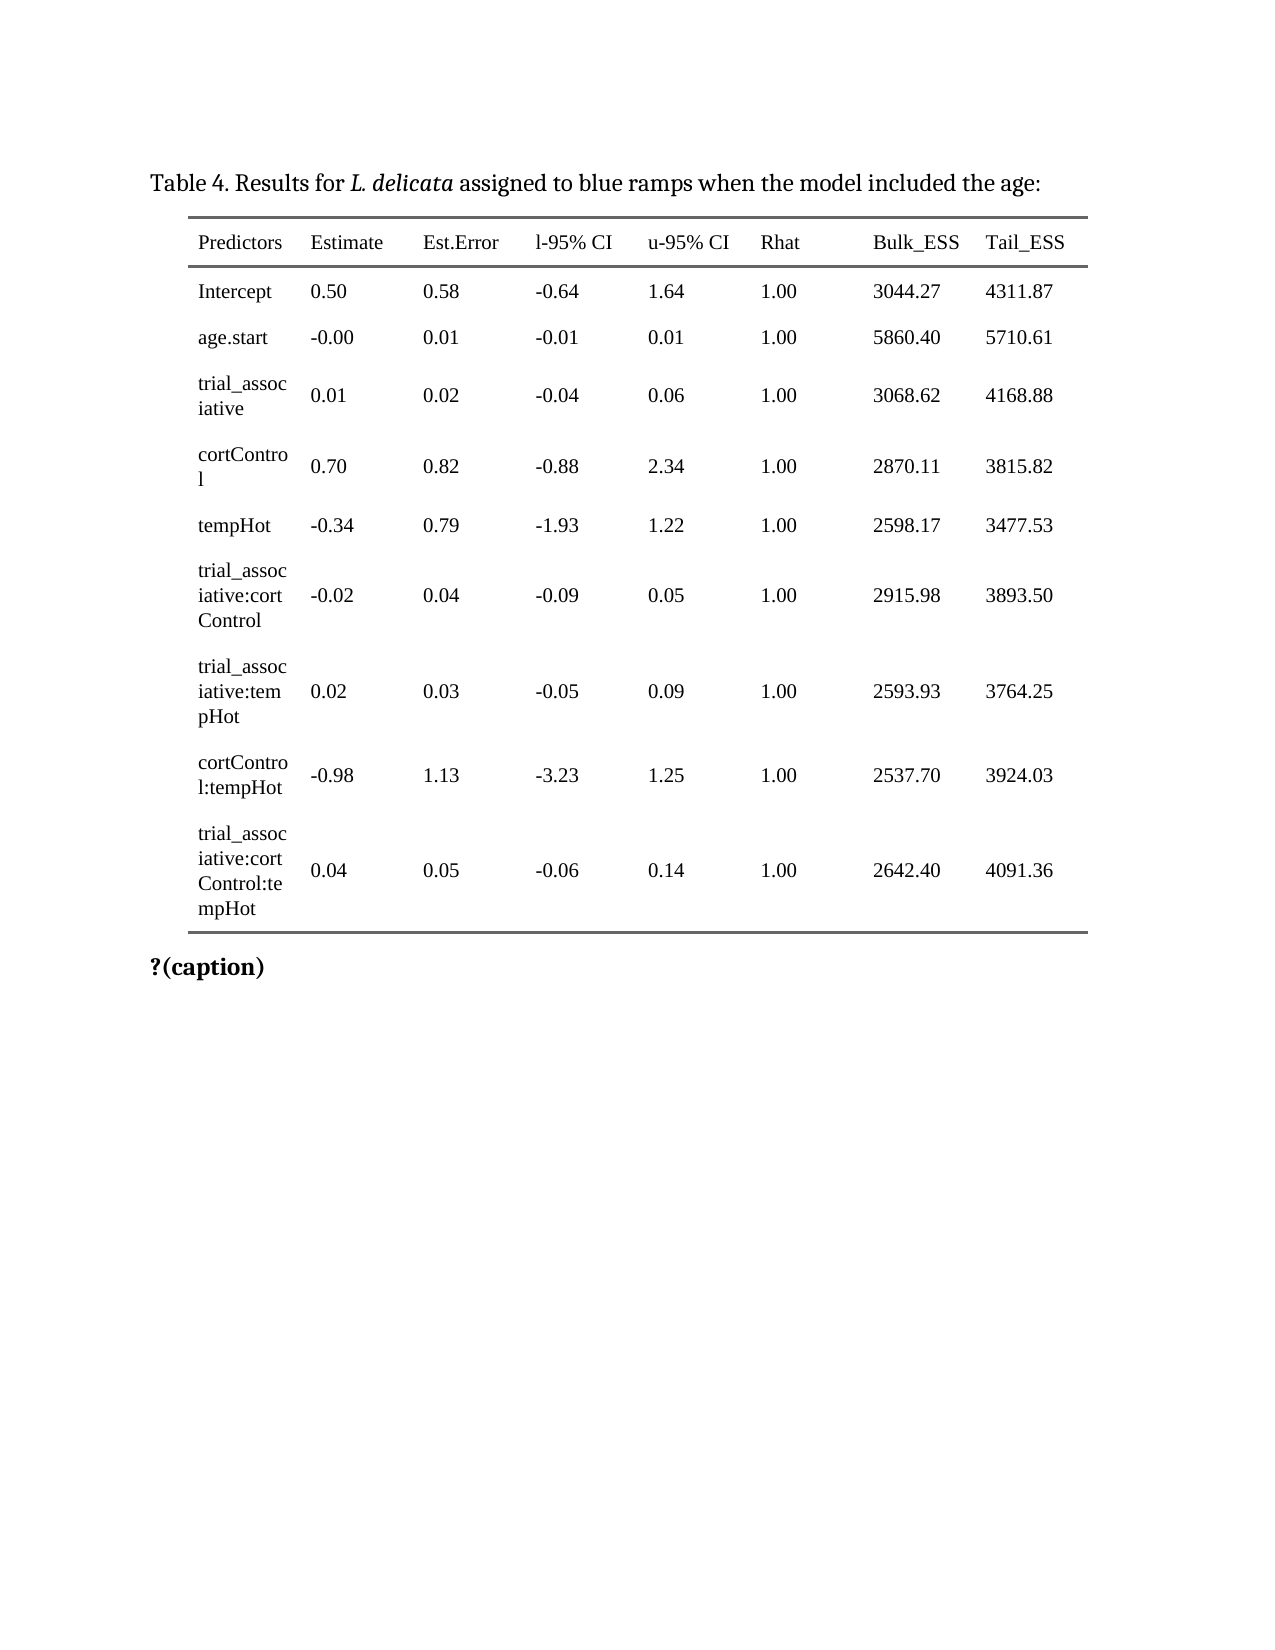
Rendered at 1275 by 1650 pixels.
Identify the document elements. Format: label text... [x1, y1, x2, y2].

table_cell -0.64 [525, 268, 637, 314]
table_header Estimate [300, 219, 412, 265]
table_cell -0.98 [300, 739, 412, 810]
table_cell -0.88 [525, 431, 637, 502]
table_header Tail_ESS [975, 219, 1087, 265]
table_cell 1.13 [413, 739, 525, 810]
table_cell trial_associative:cortControl [188, 548, 300, 643]
table_cell 3924.03 [975, 739, 1087, 810]
table_cell -0.06 [525, 810, 637, 931]
table_cell 0.79 [413, 502, 525, 547]
table_cell 3893.50 [975, 548, 1087, 643]
table_cell trial_associative:cortControl:tempHot [188, 810, 300, 931]
table_cell Intercept [188, 268, 300, 314]
table_cell 2537.70 [863, 739, 975, 810]
table_header u-95% CI [638, 219, 750, 265]
table_cell 1.00 [750, 548, 862, 643]
table_cell trial_associative [188, 360, 300, 431]
table_cell 0.50 [300, 268, 412, 314]
table_cell -0.09 [525, 548, 637, 643]
text ?(caption) [150, 953, 1125, 981]
table_cell 5860.40 [863, 314, 975, 360]
table_cell 5710.61 [975, 314, 1087, 360]
table_header Predictors [188, 219, 300, 265]
table_cell 0.01 [300, 360, 412, 431]
text Table 4. Results for L. delicata assigned to blue ramps when the model included the age: [150, 169, 1125, 197]
table_cell 0.58 [413, 268, 525, 314]
table_cell 0.82 [413, 431, 525, 502]
table_cell -3.23 [525, 739, 637, 810]
table_cell 2642.40 [863, 810, 975, 931]
table_cell trial_associative:tempHot [188, 643, 300, 739]
table_cell 2598.17 [863, 502, 975, 547]
table_cell -0.05 [525, 643, 637, 739]
table_cell 1.00 [750, 739, 862, 810]
table_cell 4168.88 [975, 360, 1087, 431]
table_cell cortControl:tempHot [188, 739, 300, 810]
table_cell age.start [188, 314, 300, 360]
table_cell 0.70 [300, 431, 412, 502]
table_cell 2.34 [638, 431, 750, 502]
table_header Rhat [750, 219, 862, 265]
table_cell 1.00 [750, 314, 862, 360]
table_cell 0.14 [638, 810, 750, 931]
table_cell 3764.25 [975, 643, 1087, 739]
table_cell 0.06 [638, 360, 750, 431]
table_cell 1.25 [638, 739, 750, 810]
table_header Est.Error [413, 219, 525, 265]
table_cell cortControl [188, 431, 300, 502]
table_cell 0.05 [638, 548, 750, 643]
table_cell 4311.87 [975, 268, 1087, 314]
table_cell 4091.36 [975, 810, 1087, 931]
table_cell 3477.53 [975, 502, 1087, 547]
table_cell 3815.82 [975, 431, 1087, 502]
table_cell 1.22 [638, 502, 750, 547]
table_header Bulk_ESS [863, 219, 975, 265]
table_cell 1.00 [750, 431, 862, 502]
table_cell 3044.27 [863, 268, 975, 314]
table_cell 2593.93 [863, 643, 975, 739]
table_cell 1.00 [750, 502, 862, 547]
table_header l-95% CI [525, 219, 637, 265]
table_cell 1.00 [750, 360, 862, 431]
table_cell 0.04 [300, 810, 412, 931]
table_cell 0.02 [300, 643, 412, 739]
table_cell 0.05 [413, 810, 525, 931]
table_cell 0.01 [638, 314, 750, 360]
table_cell 1.64 [638, 268, 750, 314]
table_cell 1.00 [750, 643, 862, 739]
table_cell -0.00 [300, 314, 412, 360]
table_cell -1.93 [525, 502, 637, 547]
table_cell tempHot [188, 502, 300, 547]
table_cell 1.00 [750, 810, 862, 931]
table_cell 0.09 [638, 643, 750, 739]
table_cell -0.04 [525, 360, 637, 431]
table_cell 1.00 [750, 268, 862, 314]
table_cell 0.04 [413, 548, 525, 643]
table_cell 0.02 [413, 360, 525, 431]
table_cell 2915.98 [863, 548, 975, 643]
table_cell 0.03 [413, 643, 525, 739]
table_cell -0.34 [300, 502, 412, 547]
table_cell 0.01 [413, 314, 525, 360]
table_cell -0.02 [300, 548, 412, 643]
table_cell 3068.62 [863, 360, 975, 431]
table_cell 2870.11 [863, 431, 975, 502]
table_cell -0.01 [525, 314, 637, 360]
